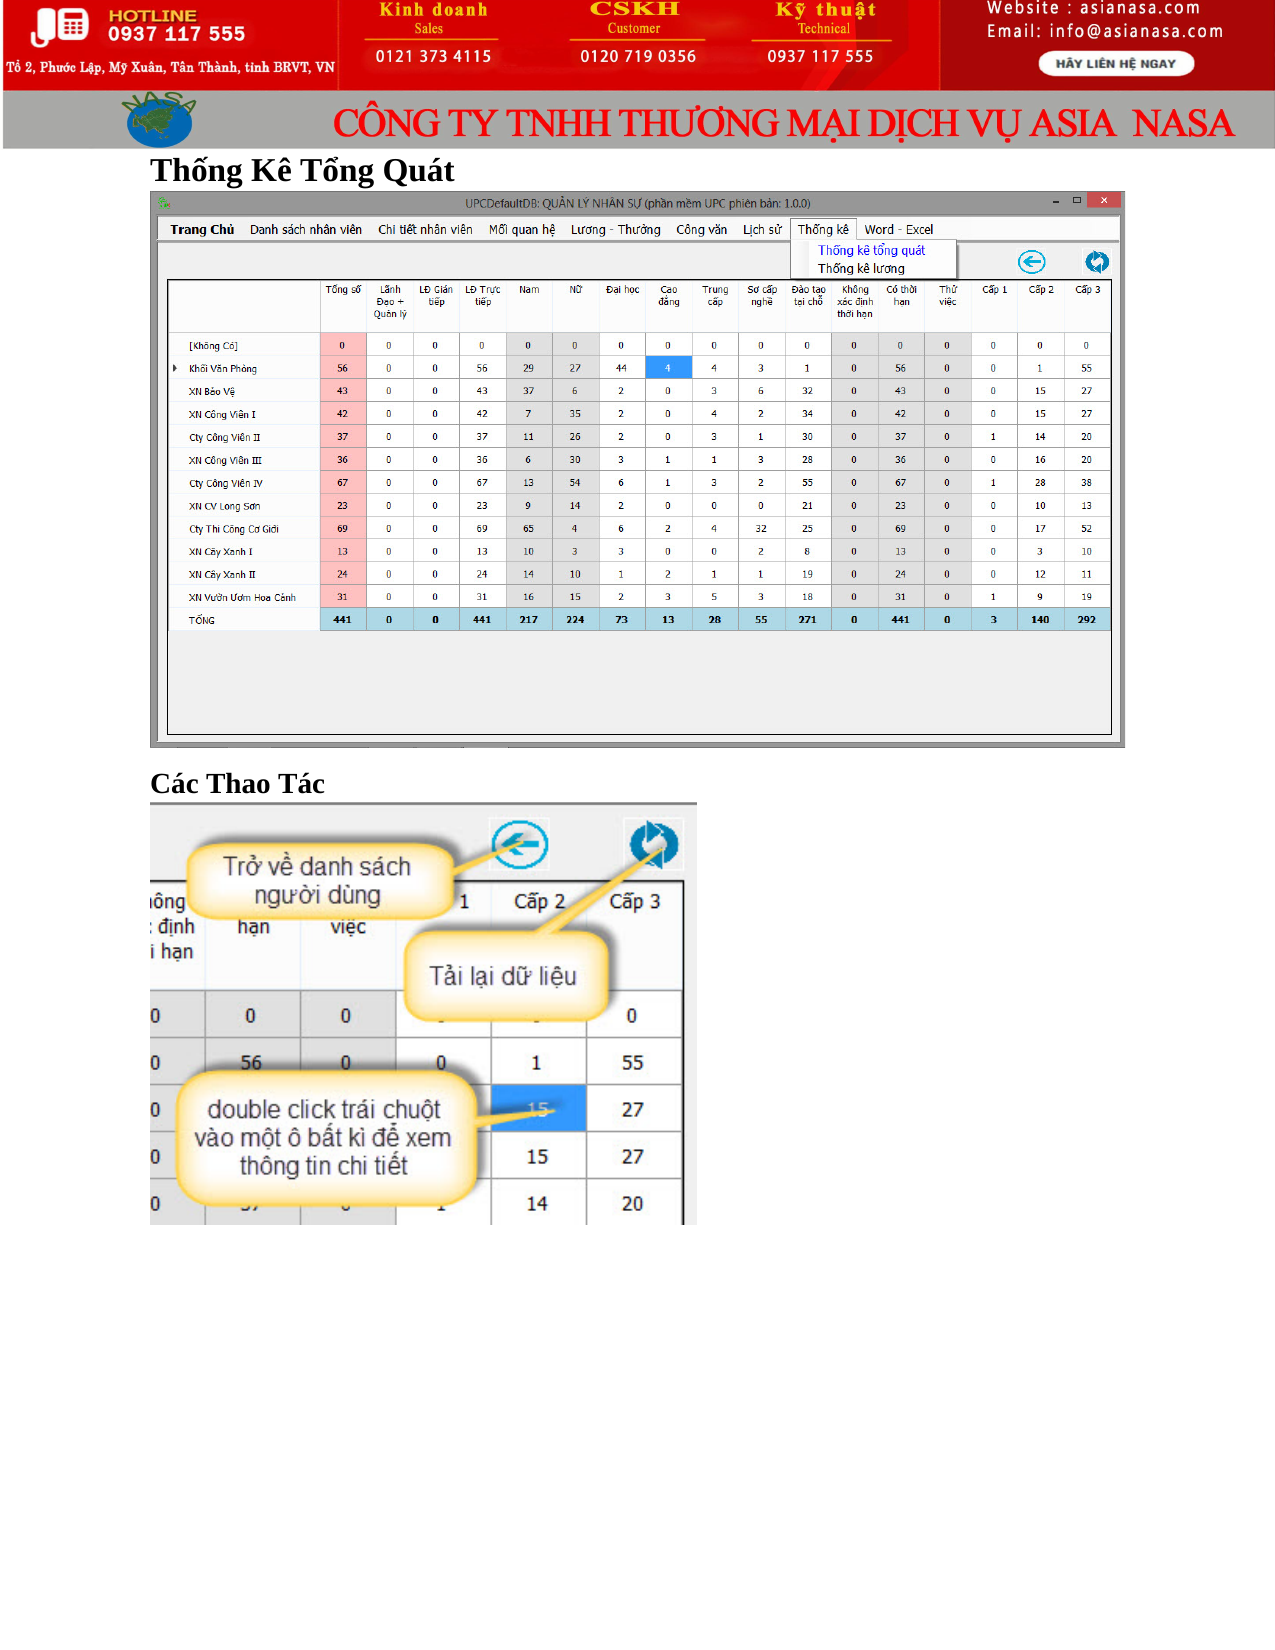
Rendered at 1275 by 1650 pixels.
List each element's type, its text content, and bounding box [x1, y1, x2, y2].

picture [150, 802, 697, 1225]
picture [0, 0, 1275, 150]
subtitle Các Thao Tác [150, 766, 1125, 800]
picture [150, 191, 1125, 748]
subtitle Thống Kê Tổng Quát [150, 150, 1125, 188]
